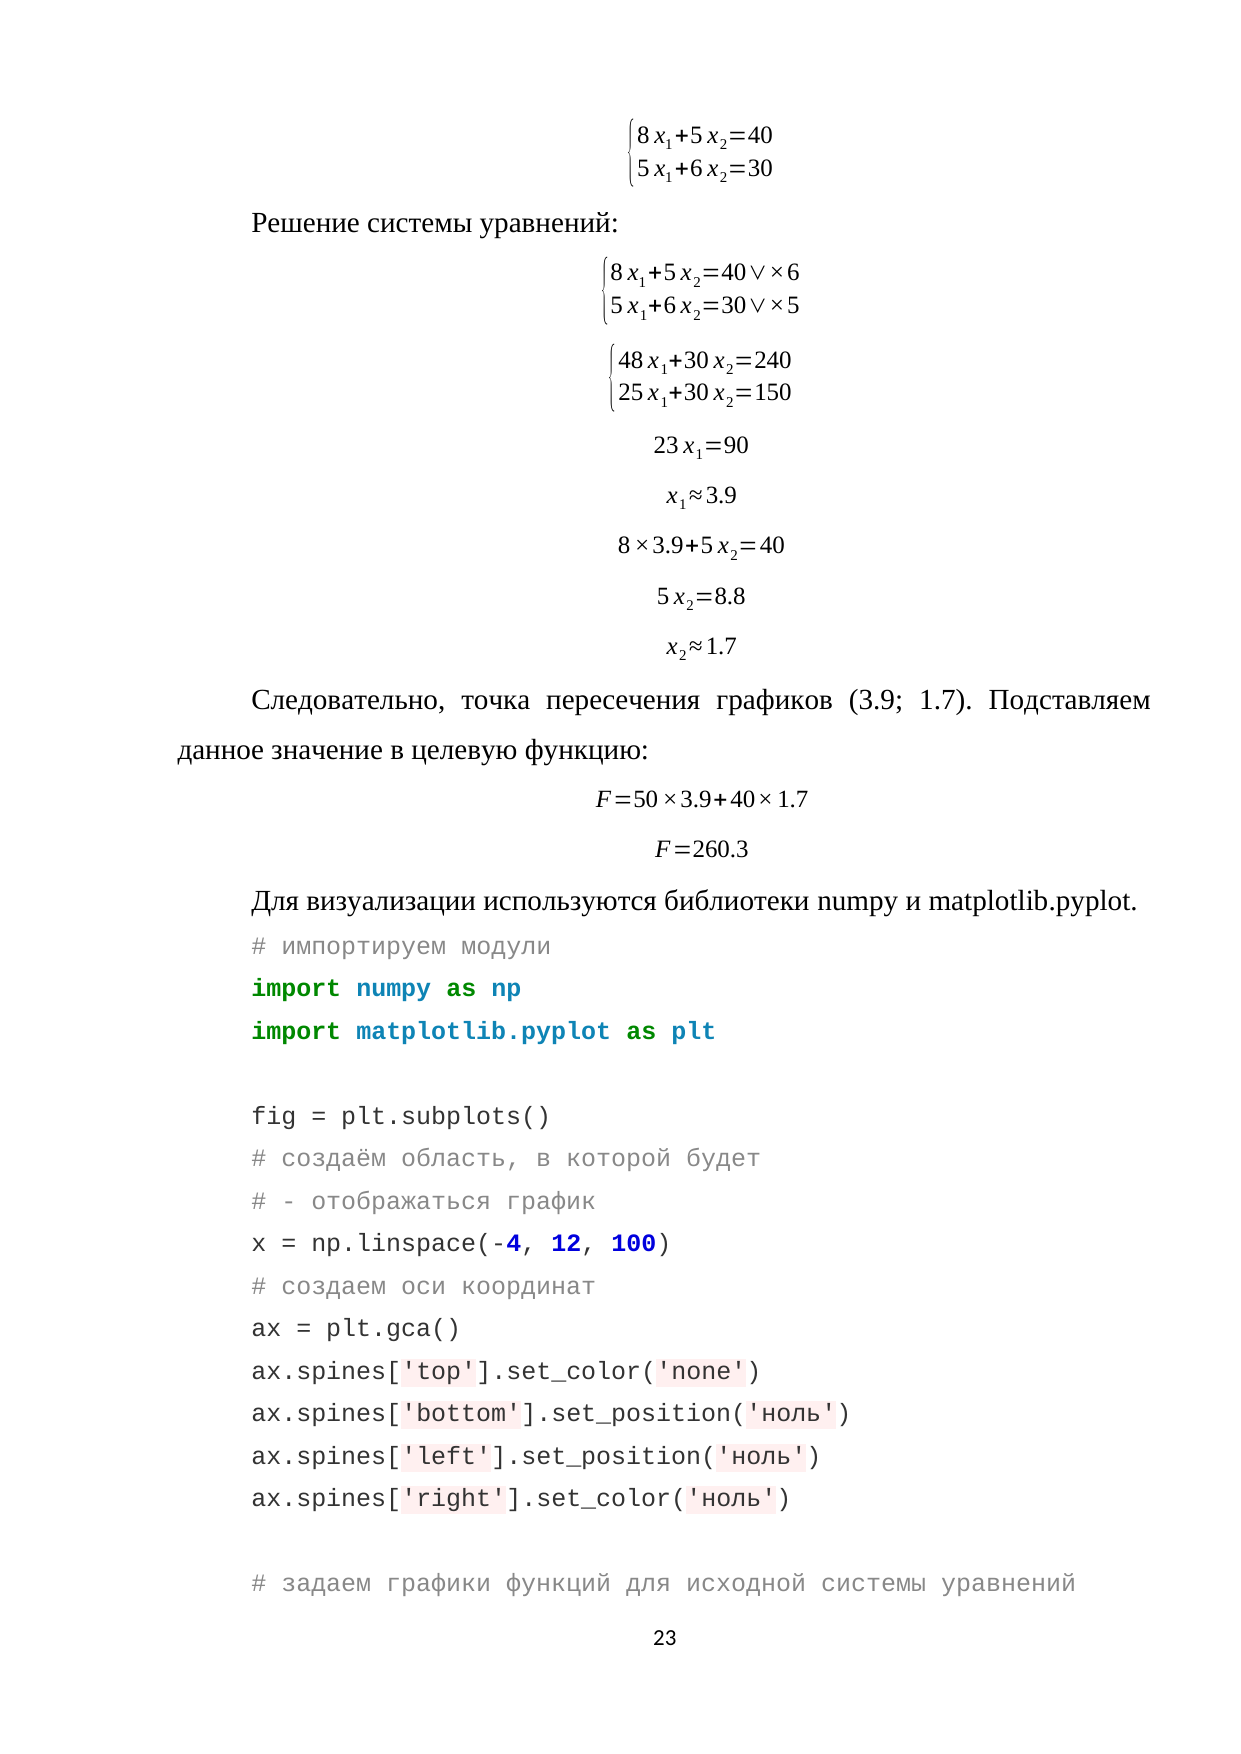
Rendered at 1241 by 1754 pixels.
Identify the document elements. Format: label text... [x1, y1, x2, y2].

text fig = plt.subplots() [177, 1103, 1152, 1132]
text x = np.linspace(-4, 12, 100) [177, 1231, 1152, 1259]
text # задаем графики функций для исходной системы уравнений [177, 1571, 1152, 1599]
text ax.spines['bottom'].set_position('ноль') [177, 1401, 401, 1429]
text # создаем оси координат [177, 1273, 1152, 1302]
text ax.spines['top'].set_color('none') [177, 1358, 1152, 1387]
text ax.spines['bottom'].set_position('ноль') [521, 1401, 746, 1429]
text import matplotlib.pyplot as plt [177, 1018, 1152, 1047]
text ax.spines['bottom'].set_position('ноль') [836, 1401, 1152, 1429]
text # импортируем модули [177, 933, 1152, 962]
text ax.spines['right'].set_color('ноль') [506, 1486, 686, 1514]
text Следовательно, точка пересечения графиков (3.9; 1.7). Подставляем данное значение в целевую функцию: [177, 682, 1152, 766]
text ax = plt.gca() [177, 1316, 1152, 1344]
text ax.spines['right'].set_color('ноль') [177, 1486, 401, 1514]
text # - отображаться график [177, 1188, 1152, 1217]
text Для визуализации используются библиотеки numpy и matplotlib.pyplot. [177, 883, 1152, 917]
text import numpy as np [177, 976, 1152, 1004]
text # создаём область, в которой будет [177, 1146, 1152, 1174]
text ax.spines['right'].set_color('ноль') [776, 1486, 1152, 1514]
text Решение системы уравнений: [177, 205, 1152, 239]
text ax.spines['left'].set_position('ноль') [177, 1443, 1152, 1472]
